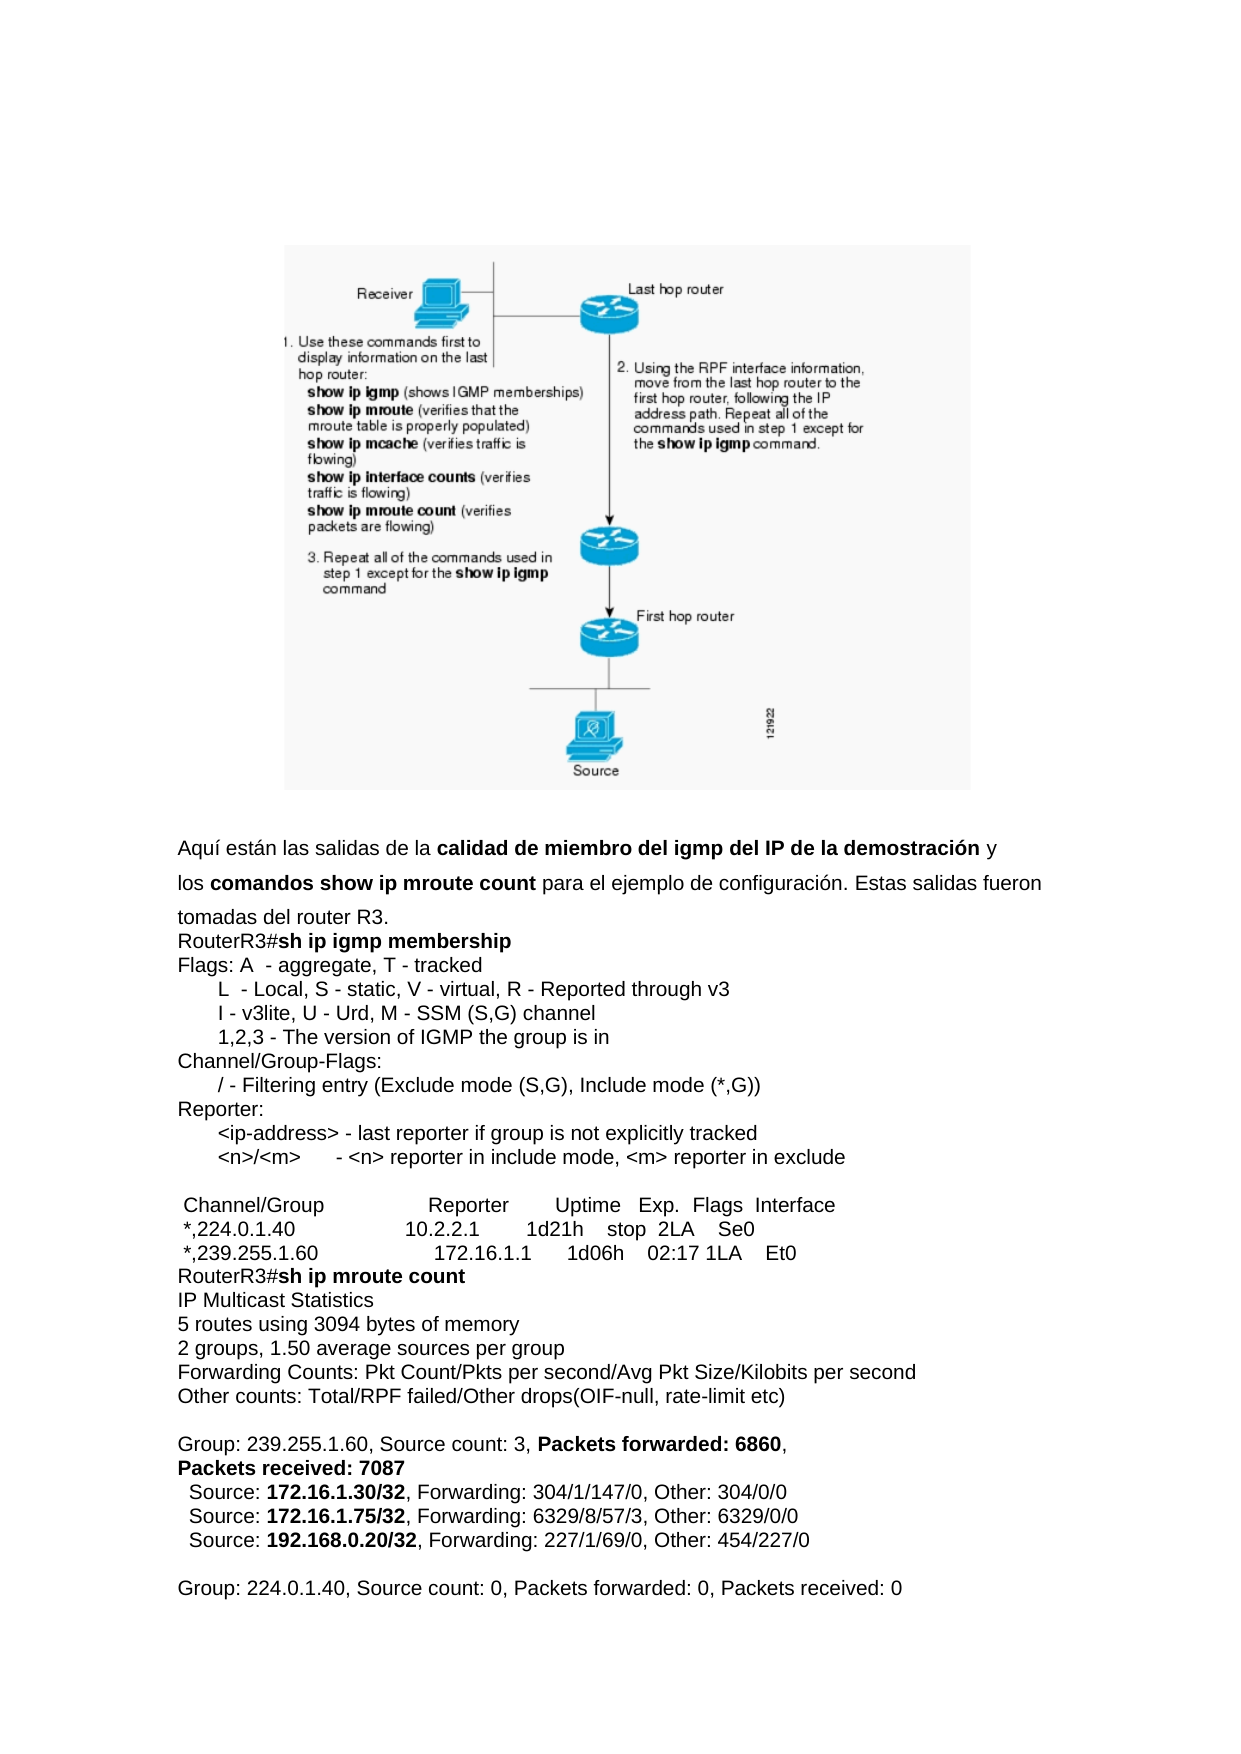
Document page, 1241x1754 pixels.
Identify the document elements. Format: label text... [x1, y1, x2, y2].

text Other counts: Total/RPF failed/Other drops(OIF-null, rate-limit etc) [177, 1384, 1063, 1408]
text Reporter: [177, 1097, 1063, 1121]
text Aquí están las salidas de la calidad de miembro del igmp del IP de la demostración y los comandos show ip mroute count para el ejemplo de configuración. Estas salidas fueron tomadas del router R3. [177, 826, 1063, 929]
text Group: 224.0.1.40, Source count: 0, Packets forwarded: 0, Packets received: 0 [177, 1576, 1063, 1600]
text Source: 172.16.1.75/32, Forwarding: 6329/8/57/3, Other: 6329/0/0 [177, 1504, 1063, 1528]
picture [284, 245, 971, 790]
text Channel/Group-Flags: [177, 1049, 1063, 1073]
text / - Filtering entry (Exclude mode (S,G), Include mode (*,G)) [177, 1073, 1063, 1097]
text L - Local, S - static, V - virtual, R - Reported through v3 [177, 977, 1063, 1001]
text Group: 239.255.1.60, Source count: 3, Packets forwarded: 6860, [177, 1432, 1063, 1456]
text Packets received: 7087 [177, 1456, 1063, 1480]
text Source: 192.168.0.20/32, Forwarding: 227/1/69/0, Other: 454/227/0 [177, 1528, 1063, 1552]
text Channel/Group Reporter Uptime Exp. Flags Interface [177, 1192, 1063, 1216]
text RouterR3#sh ip igmp membership [177, 929, 1063, 953]
text Forwarding Counts: Pkt Count/Pkts per second/Avg Pkt Size/Kilobits per second [177, 1360, 1063, 1384]
text RouterR3#sh ip mroute count [177, 1264, 1063, 1288]
text Flags: A - aggregate, T - tracked [177, 953, 1063, 977]
text <n>/<m> - <n> reporter in include mode, <m> reporter in exclude [177, 1144, 1063, 1168]
text <ip-address> - last reporter if group is not explicitly tracked [177, 1121, 1063, 1144]
text 1,2,3 - The version of IGMP the group is in [177, 1025, 1063, 1049]
text I - v3lite, U - Urd, M - SSM (S,G) channel [177, 1001, 1063, 1025]
text IP Multicast Statistics [177, 1288, 1063, 1312]
text 5 routes using 3094 bytes of memory [177, 1312, 1063, 1336]
text *,224.0.1.40 10.2.2.1 1d21h stop 2LA Se0 [177, 1216, 1063, 1240]
text *,239.255.1.60 172.16.1.1 1d06h 02:17 1LA Et0 [177, 1240, 1063, 1264]
text 2 groups, 1.50 average sources per group [177, 1336, 1063, 1360]
text Source: 172.16.1.30/32, Forwarding: 304/1/147/0, Other: 304/0/0 [177, 1480, 1063, 1504]
